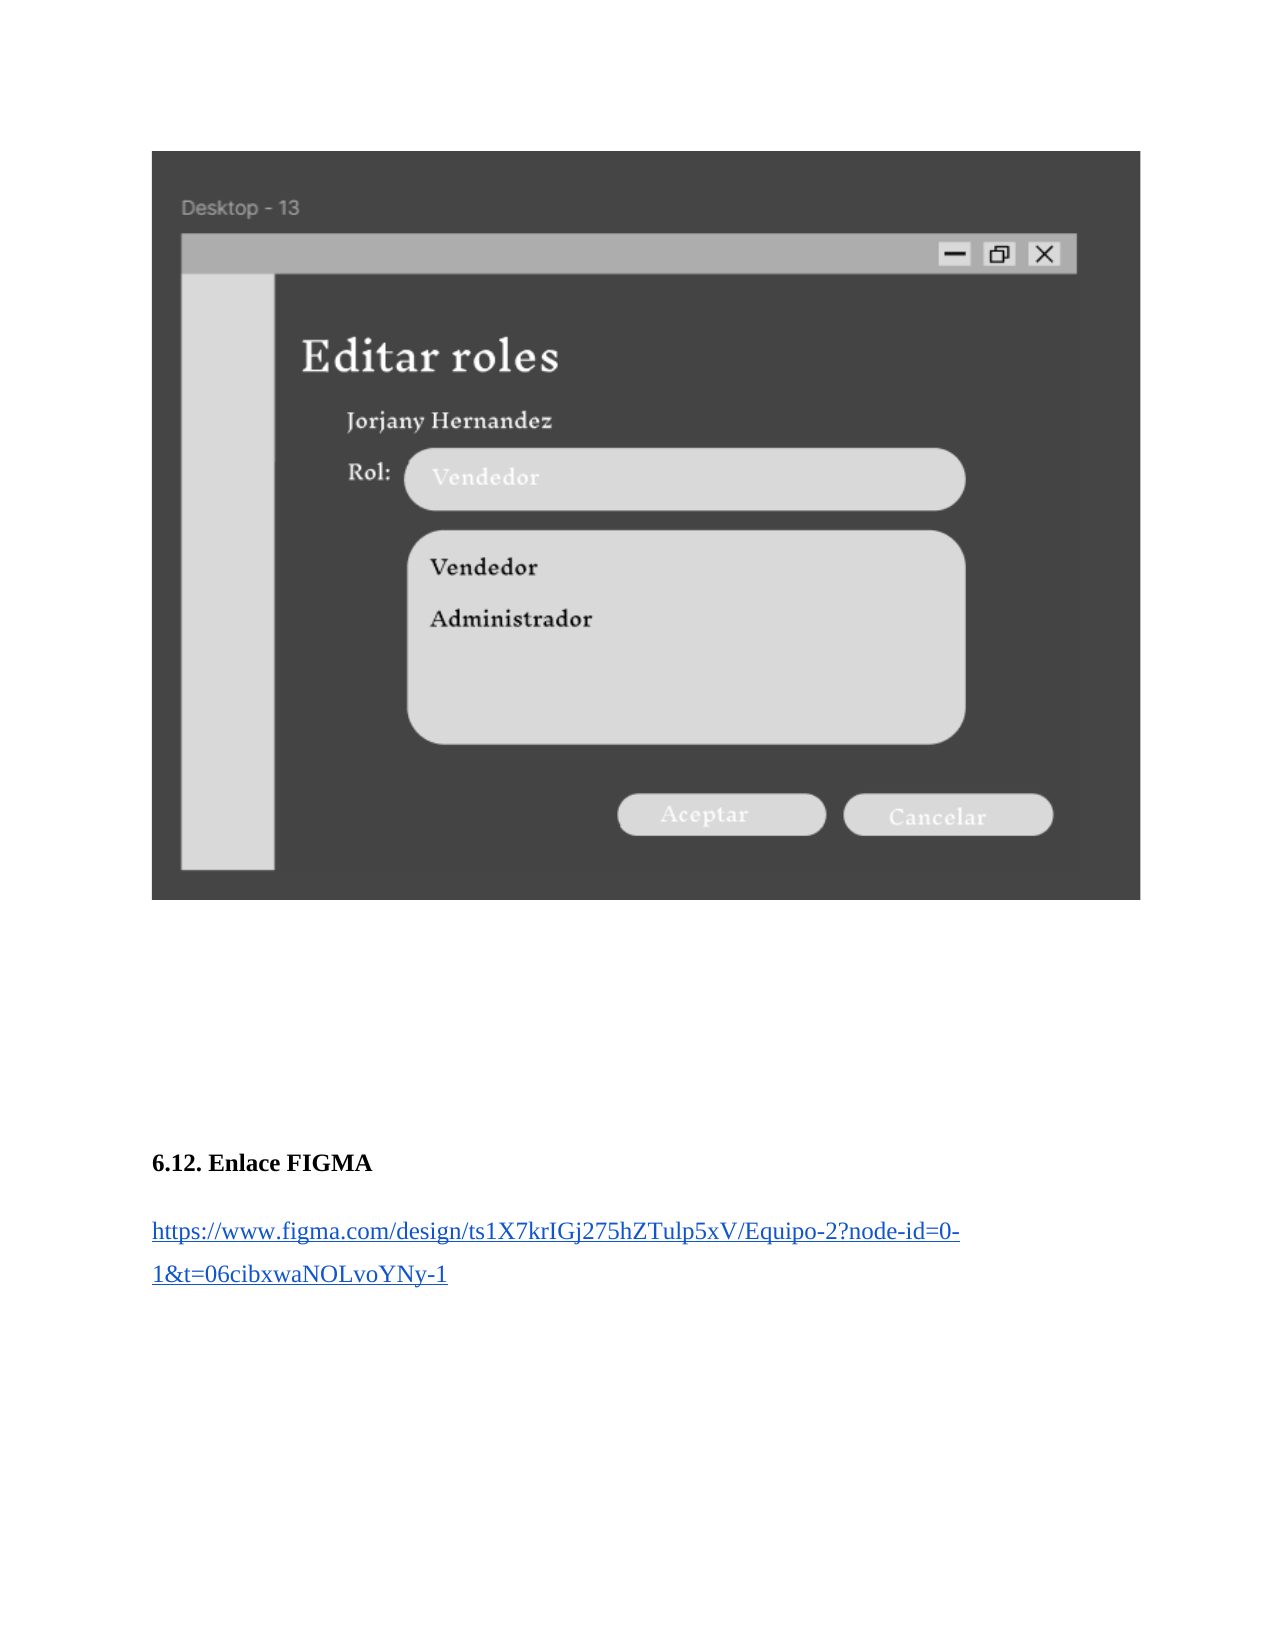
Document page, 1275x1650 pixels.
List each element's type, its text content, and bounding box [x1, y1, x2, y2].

subtitle 6.12. Enlace FIGMA [152, 1148, 1123, 1176]
picture [151, 151, 1141, 900]
text https://www.figma.com/design/ts1X7krIGj275hZTulp5xV/Equipo-2?node-id=0-1&t=06cibxwaNOLvoYNy-1 [152, 1216, 1123, 1288]
